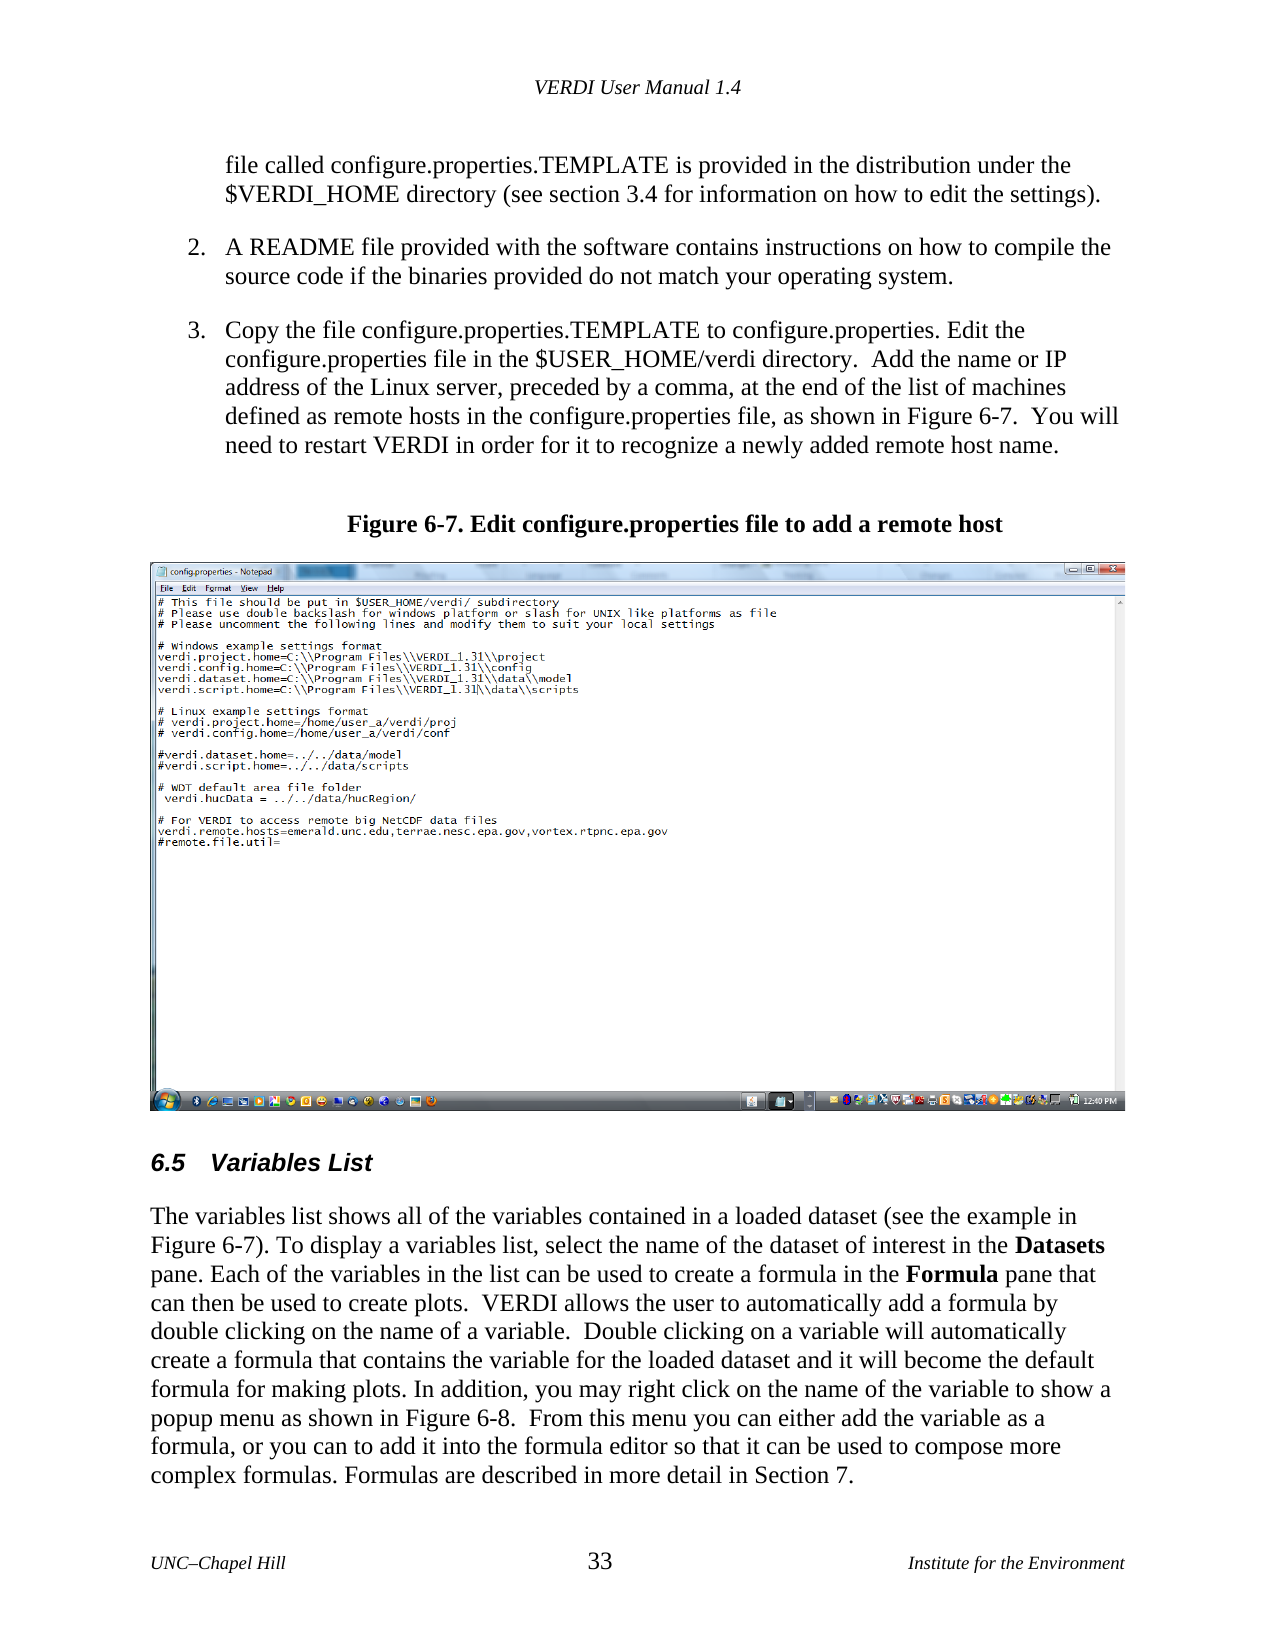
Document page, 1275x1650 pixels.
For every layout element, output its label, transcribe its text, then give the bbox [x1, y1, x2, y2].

list A README file provided with the software contains instructions on how to compile the source code if the binaries provided do not match your operating system. [187, 232, 1125, 290]
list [187, 150, 1125, 207]
picture [150, 562, 1125, 1111]
text The variables list shows all of the variables contained in a loaded dataset (see the example in Figure 6-7). To display a variables list, select the name of the dataset of interest in the Datasets pane. Each of the variables in the list can be used to create a formula in the Formula pane that can then be used to create plots. VERDI allows the user to automatically add a formula by double clicking on the name of a variable. Double clicking on a variable will automatically create a formula that contains the variable for the loaded dataset and it will become the default formula for making plots. In addition, you may right click on the name of the variable to show a popup menu as shown in Figure 6-8. From this menu you can either add the variable as a formula, or you can to add it into the formula editor so that it can be used to compose more complex formulas. Formulas are described in more detail in Section 7. [150, 1201, 1125, 1489]
list Copy the file configure.properties.TEMPLATE to configure.properties. Edit the configure.properties file in the $USER_HOME/verdi directory. Add the name or IP address of the Linux server, preceded by a comma, at the end of the list of machines defined as remote hosts in the configure.properties file, as shown in Figure 6-7. You will need to restart VERDI in order for it to recognize a newly added remote host name. [187, 315, 1125, 459]
subtitle Figure 6-7. Edit configure.properties file to add a remote host [225, 509, 1125, 537]
subtitle Variables List [150, 1148, 1125, 1176]
